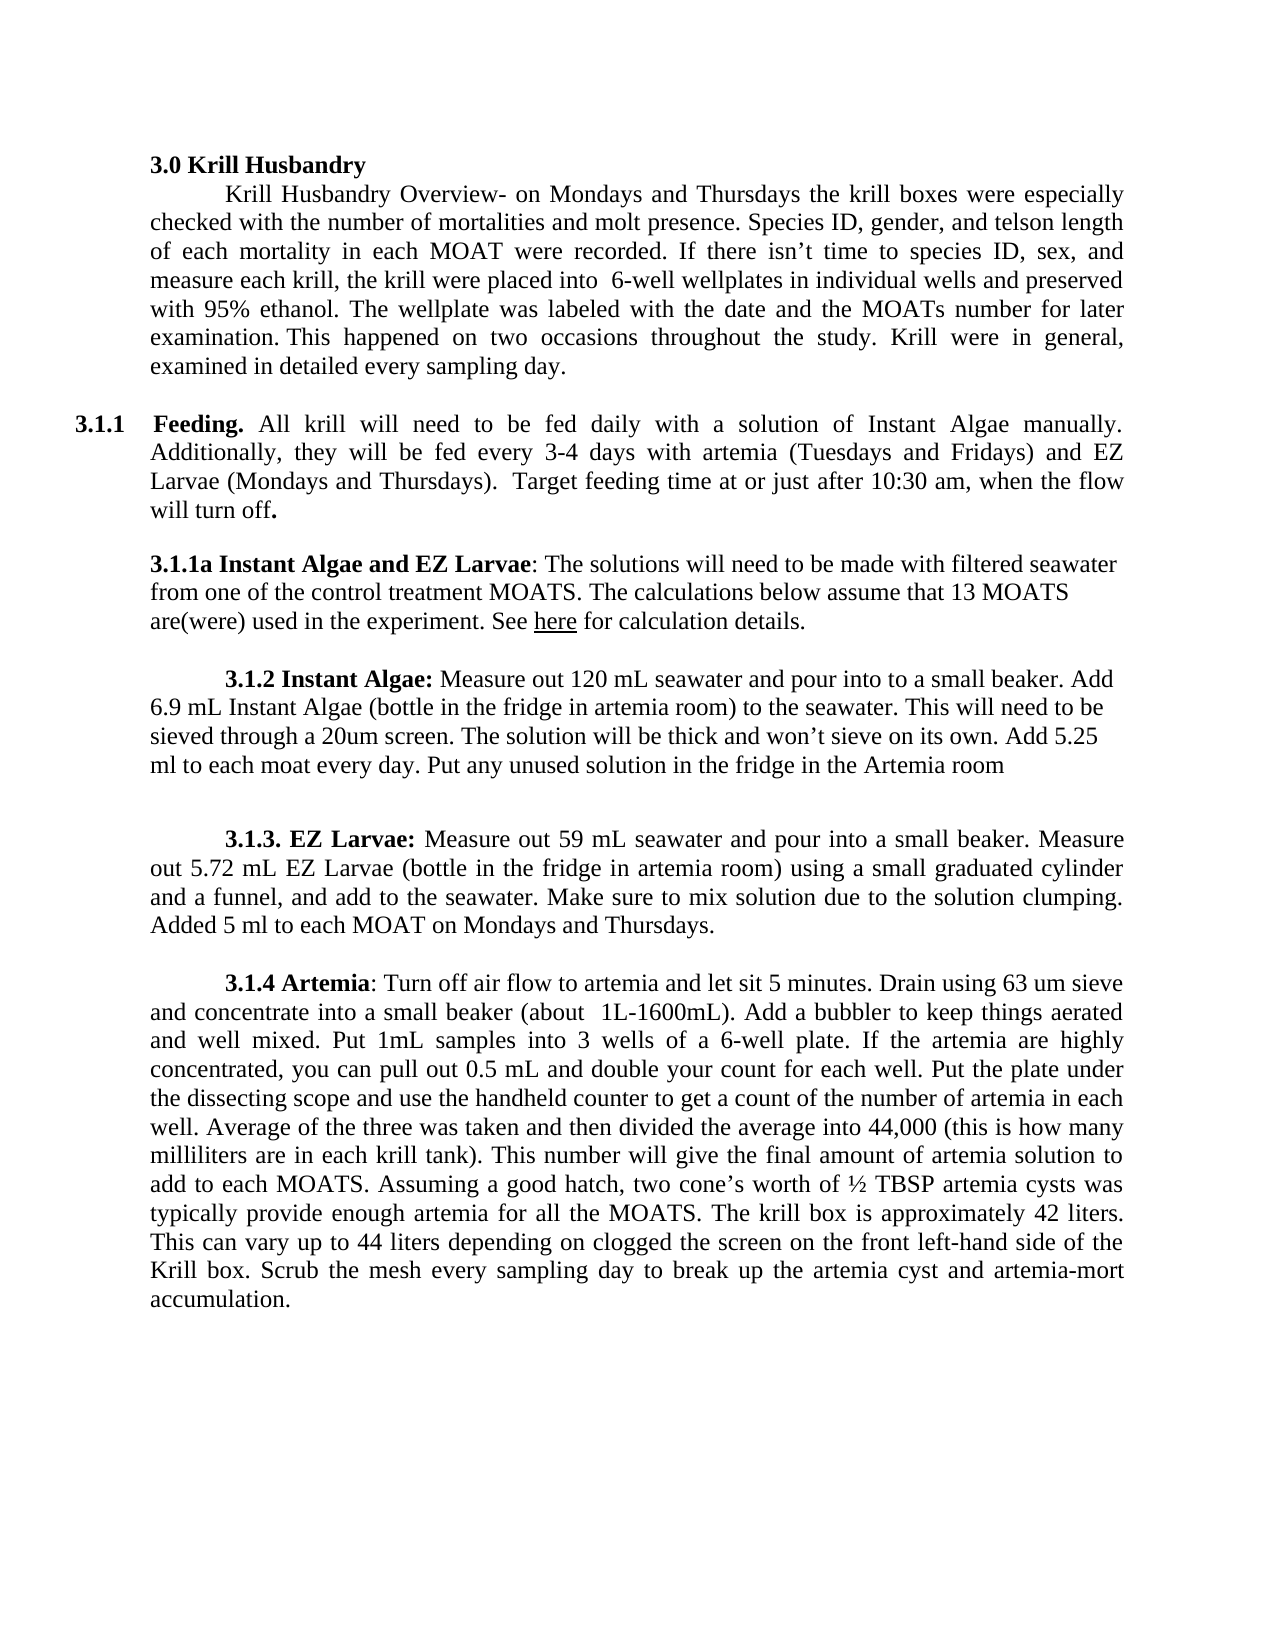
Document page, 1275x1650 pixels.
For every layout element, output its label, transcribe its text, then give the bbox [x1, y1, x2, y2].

text 3.1.3. EZ Larvae: Measure out 59 mL seawater and pour into a small beaker. Measure out 5.72 mL EZ Larvae (bottle in the fridge in artemia room) using a small graduated cylinder and a funnel, and add to the seawater. Make sure to mix solution due to the solution clumping. Added 5 ml to each MOAT on Mondays and Thursdays. [150, 824, 1125, 939]
text 3.1.4 Artemia: Turn off air flow to artemia and let sit 5 minutes. Drain using 63 um sieve and concentrate into a small beaker (about 1L-1600mL). Add a bubbler to keep things aerated and well mixed. Put 1mL samples into 3 wells of a 6-well plate. If the artemia are highly concentrated, you can pull out 0.5 mL and double your count for each well. Put the plate under the dissecting scope and use the handheld counter to get a count of the number of artemia in each well. Average of the three was taken and then divided the average into 44,000 (this is how many milliliters are in each krill tank). This number will give the final amount of artemia solution to add to each MOATS. Assuming a good hatch, two cone’s worth of ½ TBSP artemia cysts was typically provide enough artemia for all the MOATS. The krill box is approximately 42 liters. This can vary up to 44 liters depending on clogged the screen on the front left-hand side of the Krill box. Scrub the mesh every sampling day to break up the artemia cyst and artemia-mort accumulation. [150, 968, 1125, 1313]
text Krill Husbandry Overview- on Mondays and Thursdays the krill boxes were especially checked with the number of mortalities and molt presence. Species ID, gender, and telson length of each mortality in each MOAT were recorded. If there isn’t time to species ID, sex, and measure each krill, the krill were placed into 6-well wellplates in individual wells and preserved with 95% ethanol. The wellplate was labeled with the date and the MOATs number for later examination. This happened on two occasions throughout the study. Krill were in general, examined in detailed every sampling day. [150, 179, 1125, 380]
text 3.1.1a Instant Algae and EZ Larvae: The solutions will need to be made with filtered seawater from one of the control treatment MOATS. The calculations below assume that 13 MOATS are(were) used in the experiment. See here for calculation details. [150, 549, 1125, 635]
list Krill Husbandry [150, 150, 1125, 179]
text 3.1.2 Instant Algae: Measure out 120 mL seawater and pour into to a small beaker. Add 6.9 mL Instant Algae (bottle in the fridge in artemia room) to the seawater. This will need to be sieved through a 20um screen. The solution will be thick and won’t sieve on its own. Add 5.25 ml to each moat every day. Put any unused solution in the fridge in the Artemia room [150, 664, 1125, 779]
text 3.1.1 Feeding. All krill will need to be fed daily with a solution of Instant Algae manually. Additionally, they will be fed every 3-4 days with artemia (Tuesdays and Fridays) and EZ Larvae (Mondays and Thursdays). Target feeding time at or just after 10:30 am, when the flow will turn off. [75, 409, 1125, 524]
